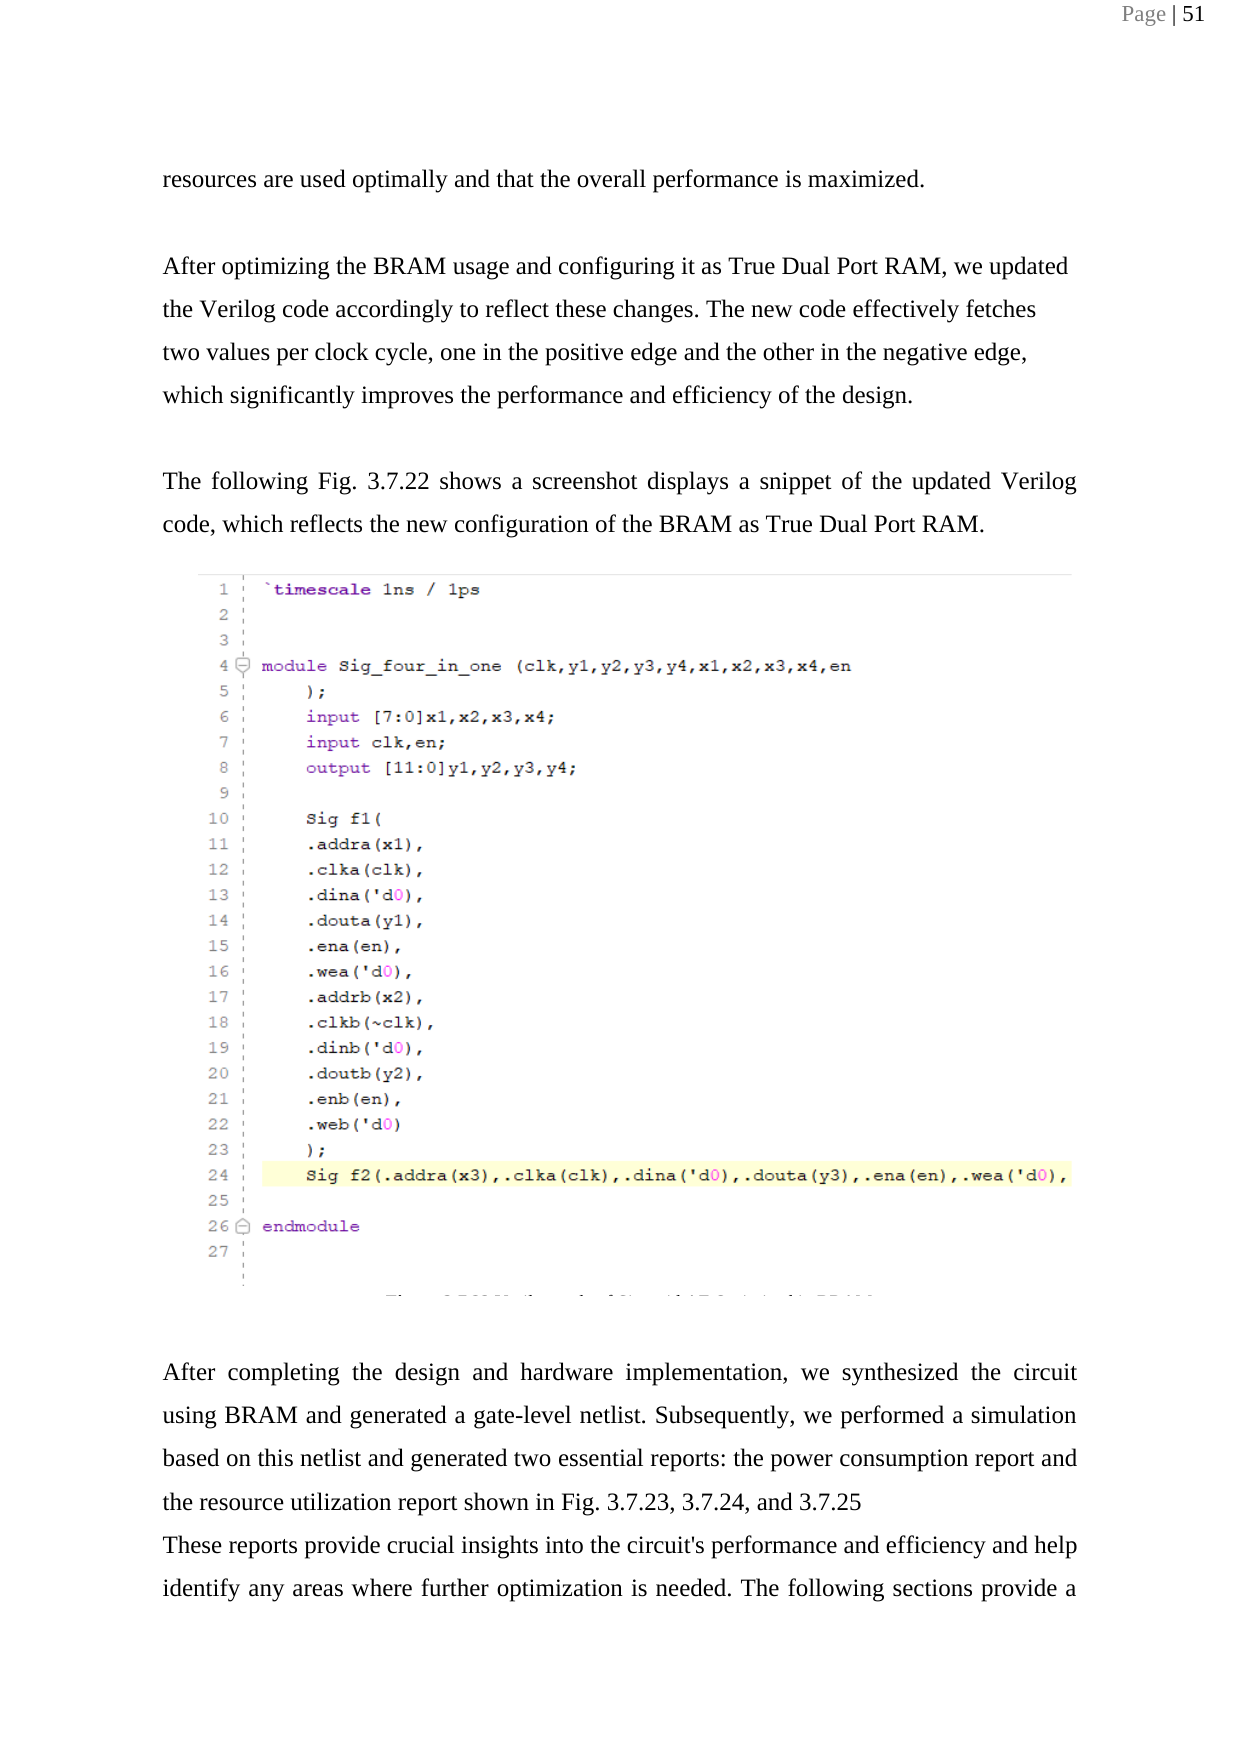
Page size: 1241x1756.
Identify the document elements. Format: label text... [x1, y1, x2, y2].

text The following Fig. 3.7.22 shows a screenshot displays a snippet of the updated Verilog code, which reflects the new configuration of the BRAM as True Dual Port RAM. [162, 466, 1078, 538]
text After optimizing the BRAM usage and configuring it as True Dual Port RAM, we updated the Verilog code accordingly to reflect these changes. The new code effectively fetches two values per clock cycle, one in the positive edge and the other in the negative edge, which significantly improves the performance and efficiency of the design. [162, 251, 1078, 409]
text After completing the design and hardware implementation, we synthesized the circuit using BRAM and generated a gate-level netlist. Subsequently, we performed a simulation based on this netlist and generated two essential reports: the power consumption report and the resource utilization report shown in Fig. 3.7.23, 3.7.24, and 3.7.25 [162, 1357, 1078, 1515]
picture [198, 574, 1072, 1286]
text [162, 1530, 1078, 1602]
